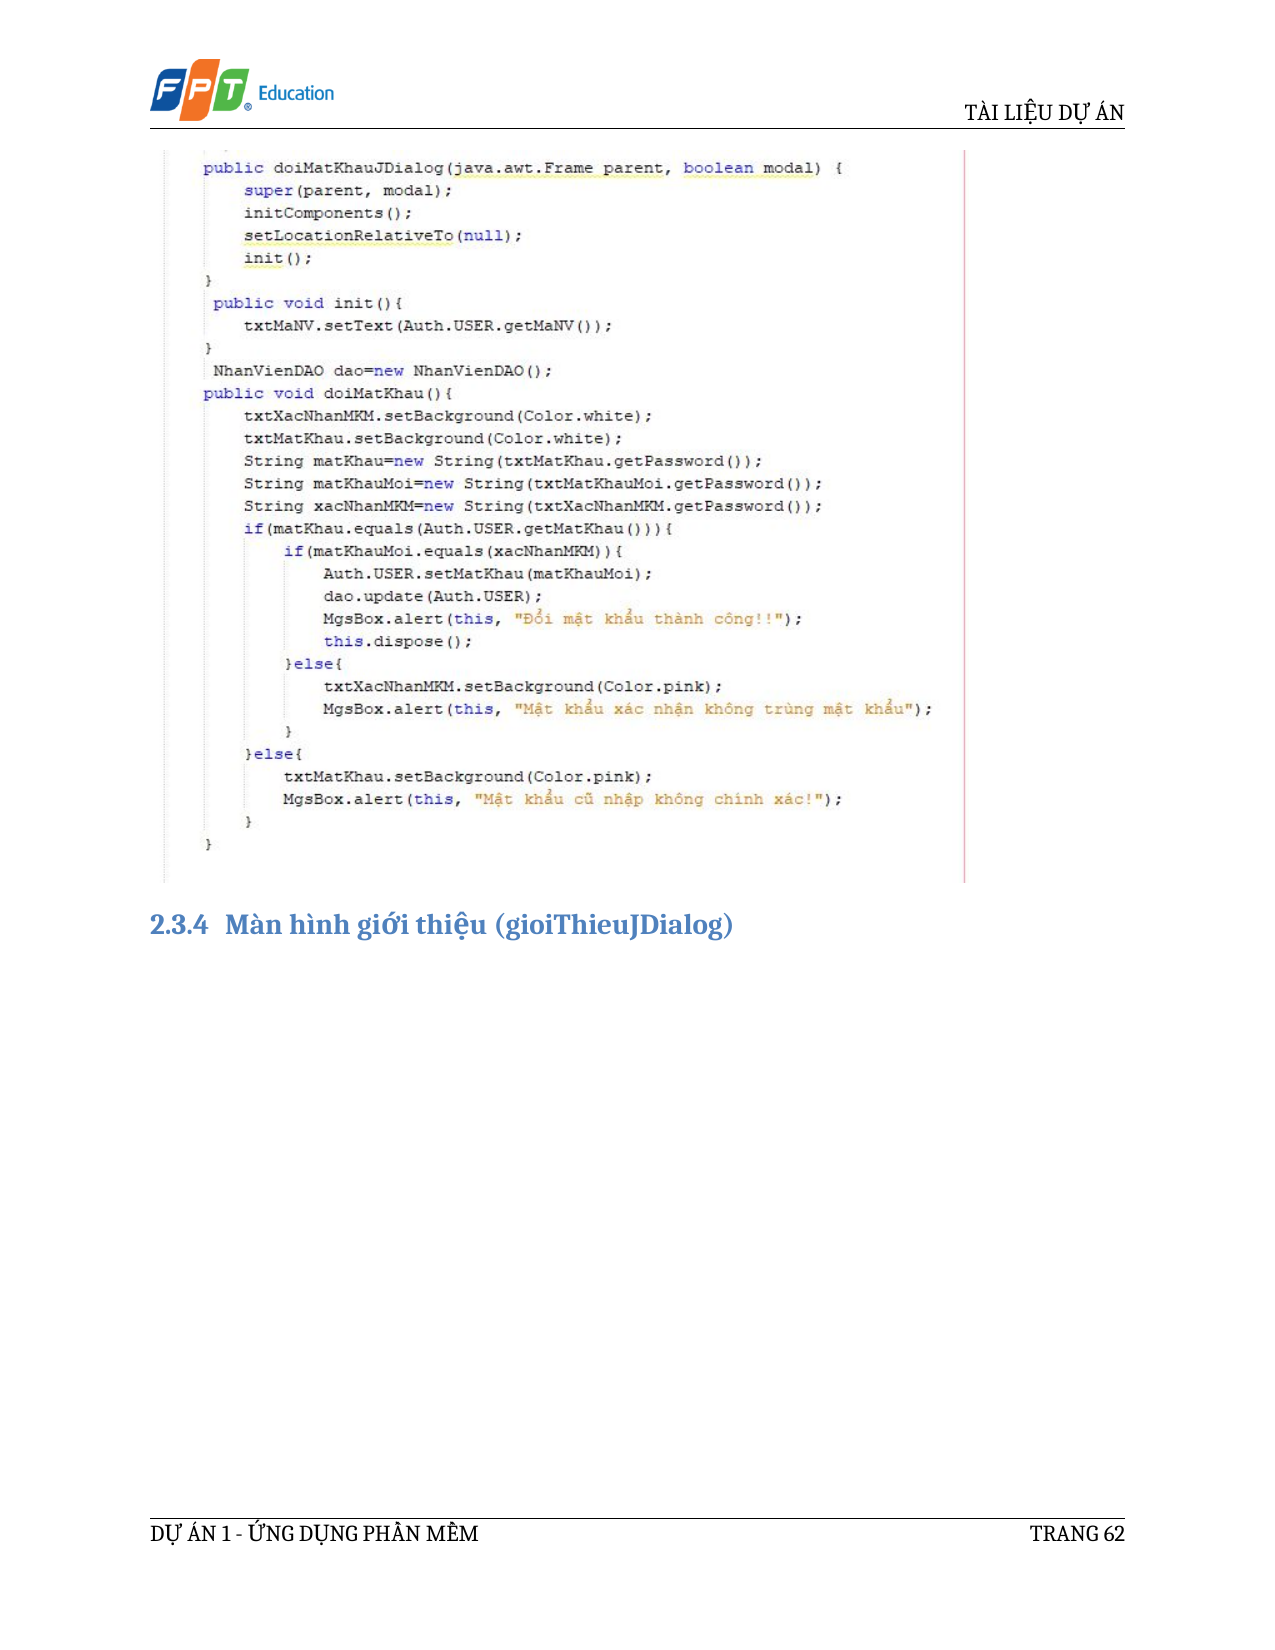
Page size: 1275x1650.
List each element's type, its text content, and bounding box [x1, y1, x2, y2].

subtitle Màn hình giới thiệu (gioiThieuJDialog) [150, 908, 1125, 942]
picture [150, 150, 969, 883]
picture [150, 59, 336, 121]
